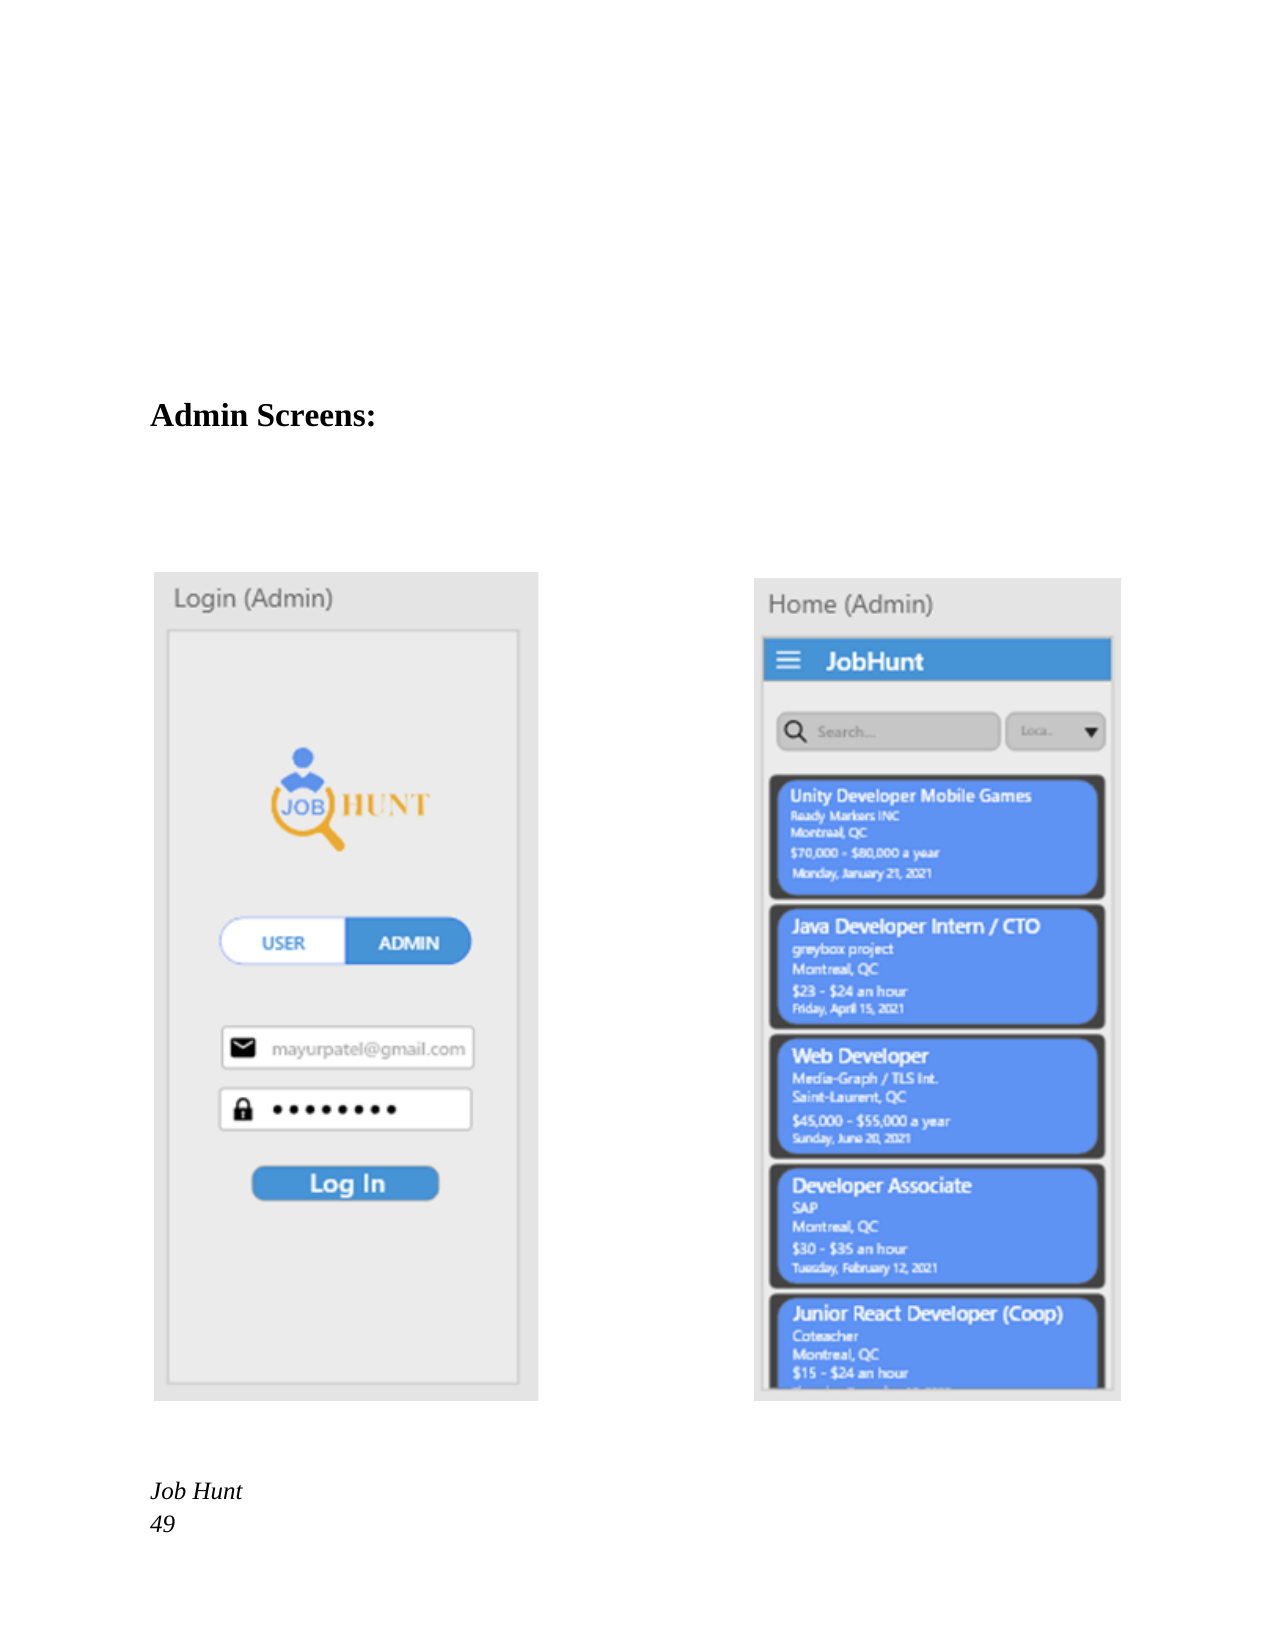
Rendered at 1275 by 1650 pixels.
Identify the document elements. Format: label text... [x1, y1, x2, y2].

picture [753, 578, 1122, 1401]
picture [153, 572, 539, 1401]
subtitle Admin Screens: [150, 395, 1125, 433]
